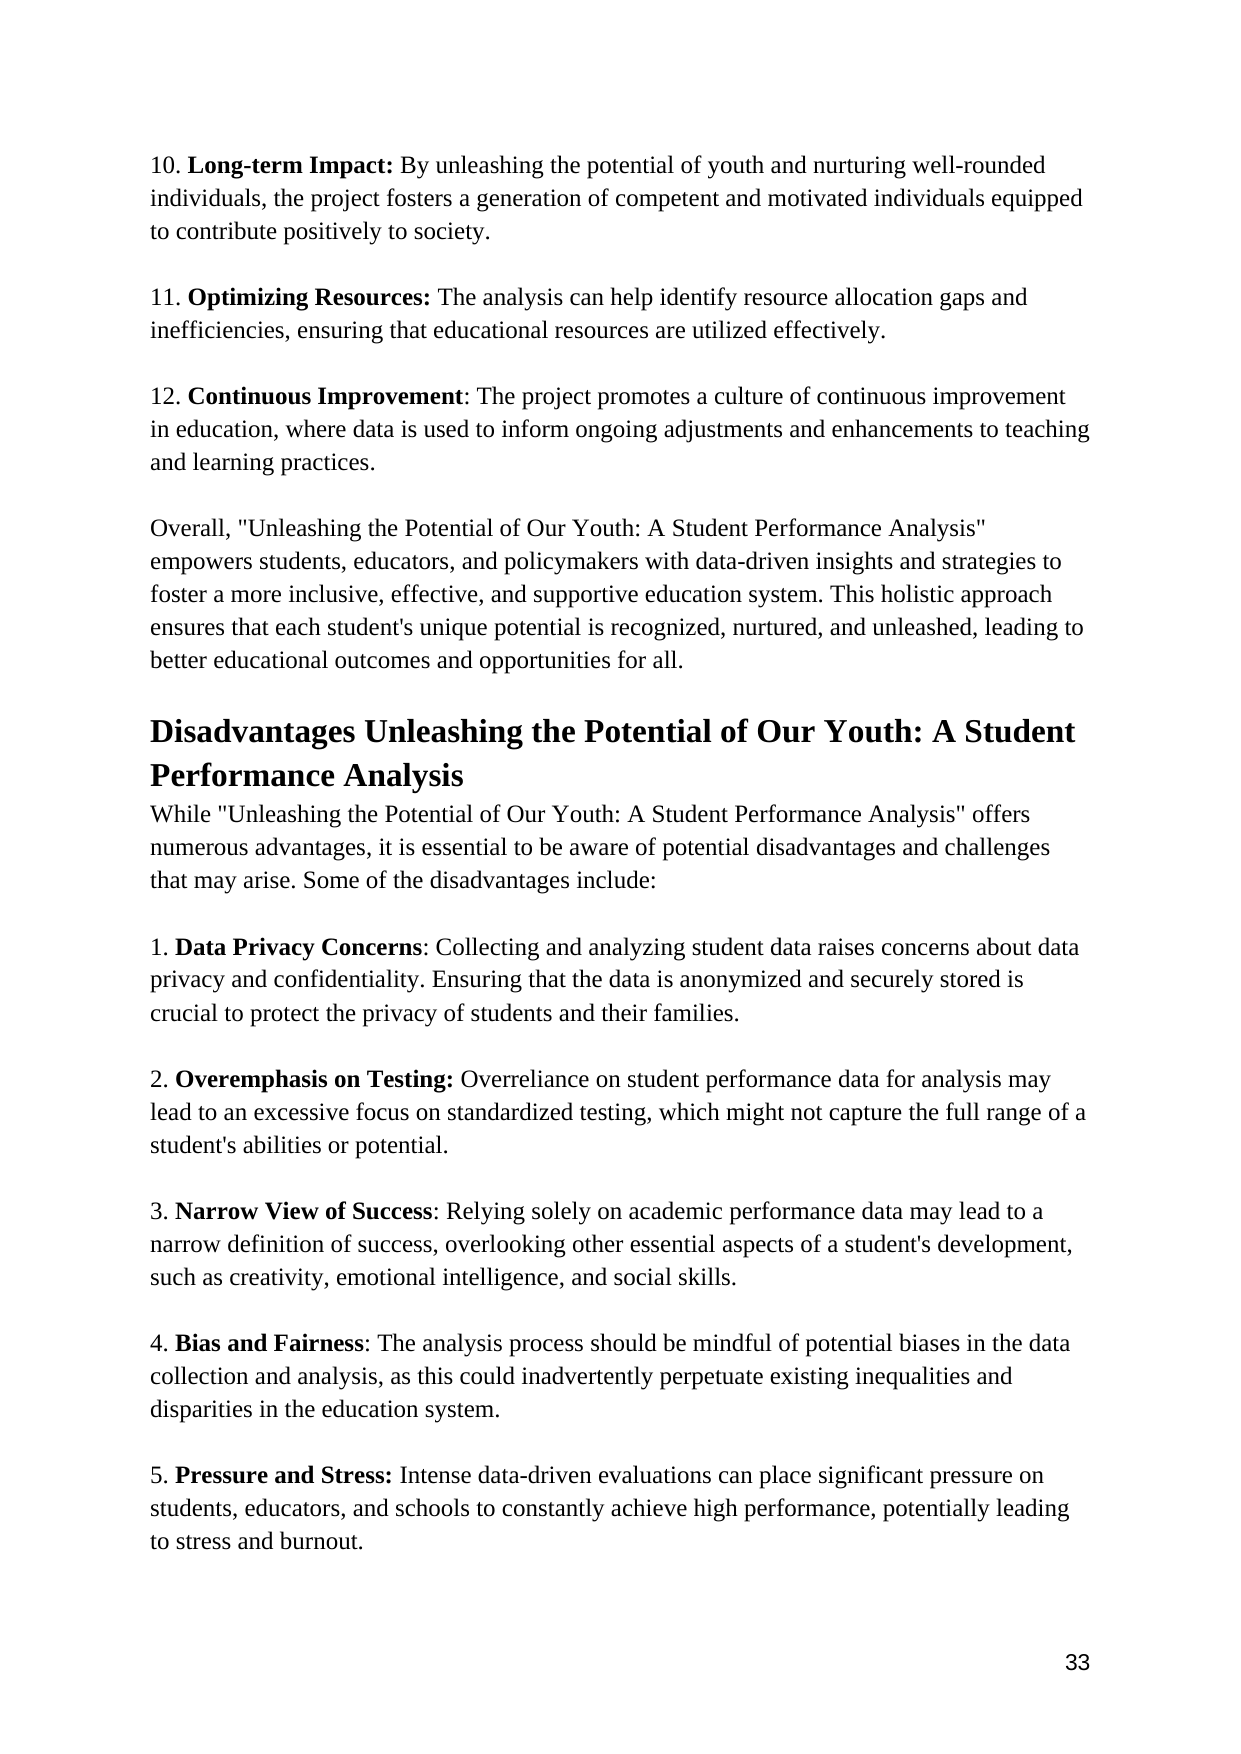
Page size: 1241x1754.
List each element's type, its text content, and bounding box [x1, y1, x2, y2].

text 1. Data Privacy Concerns: Collecting and analyzing student data raises concerns about data privacy and confidentiality. Ensuring that the data is anonymized and securely stored is crucial to protect the privacy of students and their families. [150, 932, 1090, 1026]
text 5. Pressure and Stress: Intense data-driven evaluations can place significant pressure on students, educators, and schools to constantly achieve high performance, potentially leading to stress and burnout. [150, 1460, 1090, 1555]
text 4. Bias and Fairness: The analysis process should be mindful of potential biases in the data collection and analysis, as this could inadvertently perpetuate existing inequalities and disparities in the education system. [150, 1328, 1090, 1423]
text While "Unleashing the Potential of Our Youth: A Student Performance Analysis" offers numerous advantages, it is essential to be aware of potential disadvantages and challenges that may arise. Some of the disadvantages include: [150, 799, 1090, 894]
text 10. Long-term Impact: By unleashing the potential of youth and nurturing well-rounded individuals, the project fosters a generation of competent and motivated individuals equipped to contribute positively to society. [150, 150, 1090, 245]
text 11. Optimizing Resources: The analysis can help identify resource allocation gaps and inefficiencies, ensuring that educational resources are utilized effectively. [150, 282, 1090, 344]
text 12. Continuous Improvement: The project promotes a culture of continuous improvement in education, where data is used to inform ongoing adjustments and enhancements to teaching and learning practices. [150, 381, 1090, 476]
text Overall, "Unleashing the Potential of Our Youth: A Student Performance Analysis" empowers students, educators, and policymakers with data-driven insights and strategies to foster a more inclusive, effective, and supportive education system. This holistic approach ensures that each student's unique potential is recognized, nurtured, and unleashed, leading to better educational outcomes and opportunities for all. [150, 513, 1090, 674]
text 3. Narrow View of Success: Relying solely on academic performance data may lead to a narrow definition of success, overlooking other essential aspects of a student's development, such as creativity, emotional intelligence, and social skills. [150, 1196, 1090, 1291]
text 2. Overemphasis on Testing: Overreliance on student performance data for analysis may lead to an excessive focus on standardized testing, which might not capture the full range of a student's abilities or potential. [150, 1064, 1090, 1158]
text Disadvantages Unleashing the Potential of Our Youth: A Student Performance Analysis [150, 711, 1090, 794]
